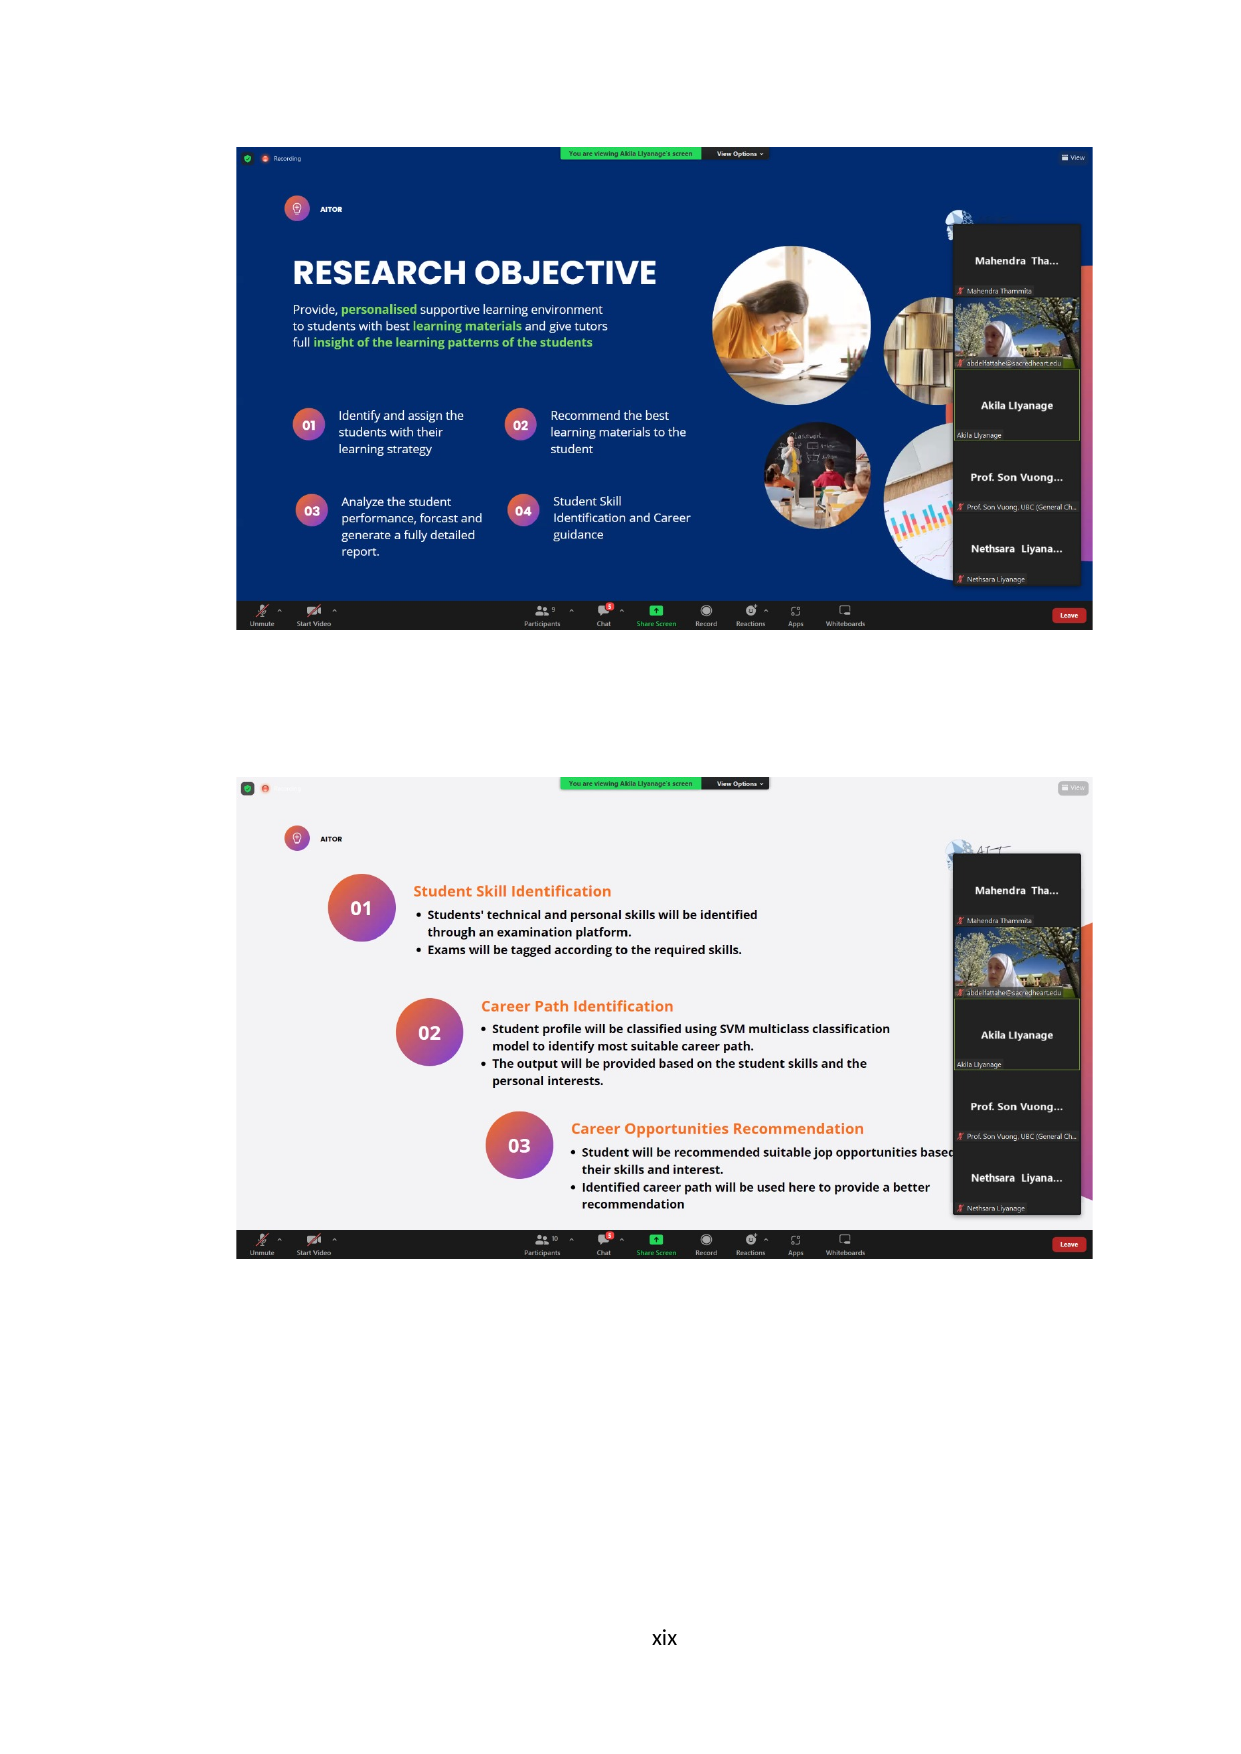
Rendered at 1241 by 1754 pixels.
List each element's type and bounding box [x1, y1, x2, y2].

picture [236, 777, 1093, 1259]
picture [236, 147, 1093, 630]
